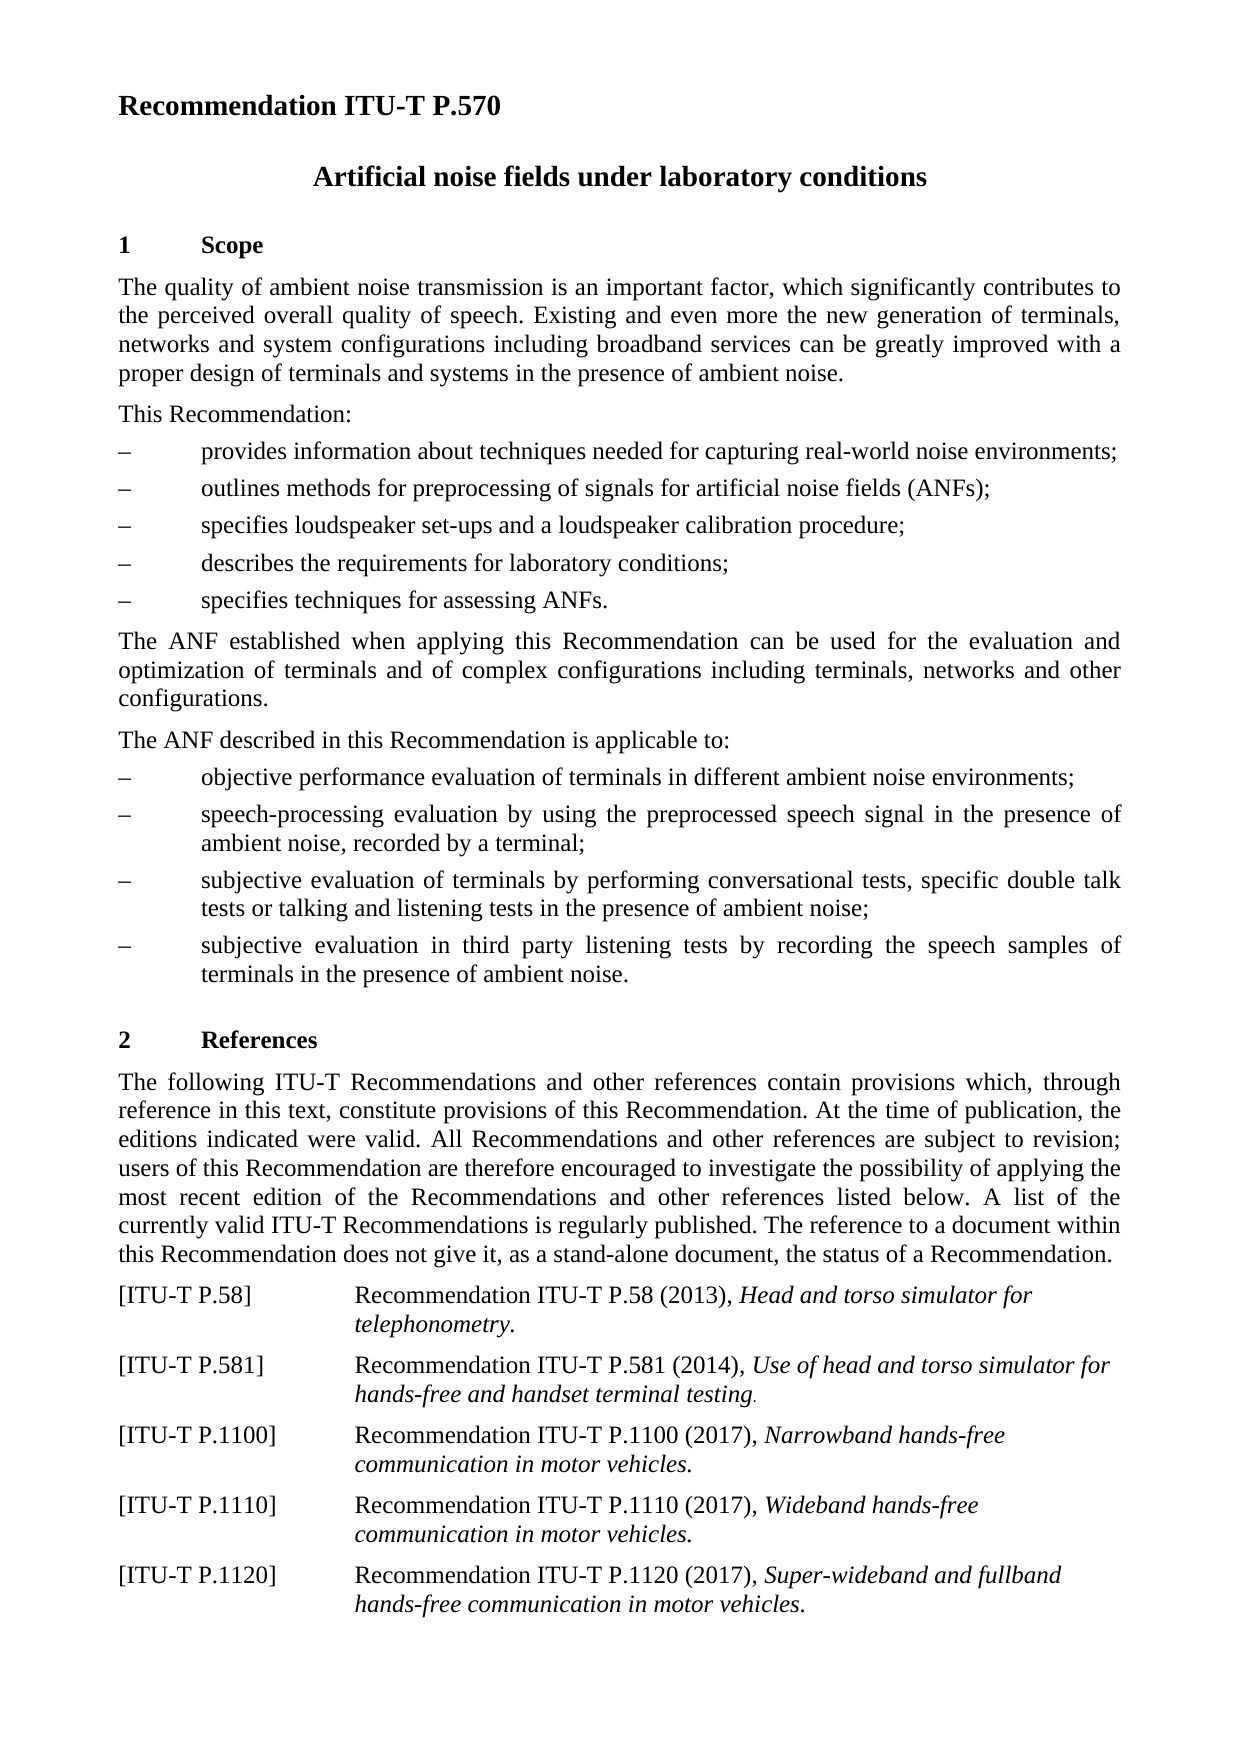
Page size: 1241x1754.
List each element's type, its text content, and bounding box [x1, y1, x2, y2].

text [ITU-T P.581] Recommendation ITU-T P.581 (2014), Use of head and torso simulator for hands-free and handset terminal testing. [118, 1351, 1122, 1408]
text [ITU-T P.58] Recommendation ITU-T P.58 (2013), Head and torso simulator for telephonometry. [118, 1281, 1122, 1338]
text [ITU-T P.1120] Recommendation ITU-T P.1120 (2017), Super-wideband and fullband hands-free communication in motor vehicles. [118, 1561, 1122, 1618]
text – speech-processing evaluation by using the preprocessed speech signal in the presence of ambient noise, recorded by a terminal; [118, 799, 1122, 856]
text [ITU-T P.1100] Recommendation ITU-T P.1100 (2017), Narrowband hands-free communication in motor vehicles. [118, 1421, 1122, 1478]
subtitle 1 Scope [118, 231, 1122, 259]
title Artificial noise fields under laboratory conditions [118, 159, 1122, 193]
text This Recommendation: [118, 399, 1122, 428]
text The ANF established when applying this Recommendation can be used for the evaluation and optimization of terminals and of complex configurations including terminals, networks and other configurations. [118, 626, 1122, 712]
text – subjective evaluation in third party listening tests by recording the speech samples of terminals in the presence of ambient noise. [118, 931, 1122, 988]
text Recommendation ITU-T P.570 [118, 88, 1122, 122]
text – describes the requirements for laboratory conditions; [118, 548, 1122, 576]
text – specifies techniques for assessing ANFs. [118, 585, 1122, 613]
text The ANF described in this Recommendation is applicable to: [118, 725, 1122, 753]
text – specifies loudspeaker set-ups and a loudspeaker calibration procedure; [118, 511, 1122, 539]
text [ITU-T P.1110] Recommendation ITU-T P.1110 (2017), Wideband hands-free communication in motor vehicles. [118, 1491, 1122, 1548]
text – subjective evaluation of terminals by performing conversational tests, specific double talk tests or talking and listening tests in the presence of ambient noise; [118, 865, 1122, 922]
text – outlines methods for preprocessing of signals for artificial noise fields (ANFs); [118, 473, 1122, 502]
text The following ITU-T Recommendations and other references contain provisions which, through reference in this text, constitute provisions of this Recommendation. At the time of publication, the editions indicated were valid. All Recommendations and other references are subject to revision; users of this Recommendation are therefore encouraged to investigate the possibility of applying the most recent edition of the Recommendations and other references listed below. A list of the currently valid ITU-T Recommendations is regularly published. The reference to a document within this Recommendation does not give it, as a stand-alone document, the status of a Recommendation. [118, 1067, 1122, 1268]
text – objective performance evaluation of terminals in different ambient noise environments; [118, 762, 1122, 791]
text The quality of ambient noise transmission is an important factor, which significantly contributes to the perceived overall quality of speech. Existing and even more the new generation of terminals, networks and system configurations including broadband services can be greatly improved with a proper design of terminals and systems in the presence of ambient noise. [118, 272, 1122, 387]
text – provides information about techniques needed for capturing real-world noise environments; [118, 436, 1122, 465]
subtitle 2 References [118, 1026, 1122, 1054]
